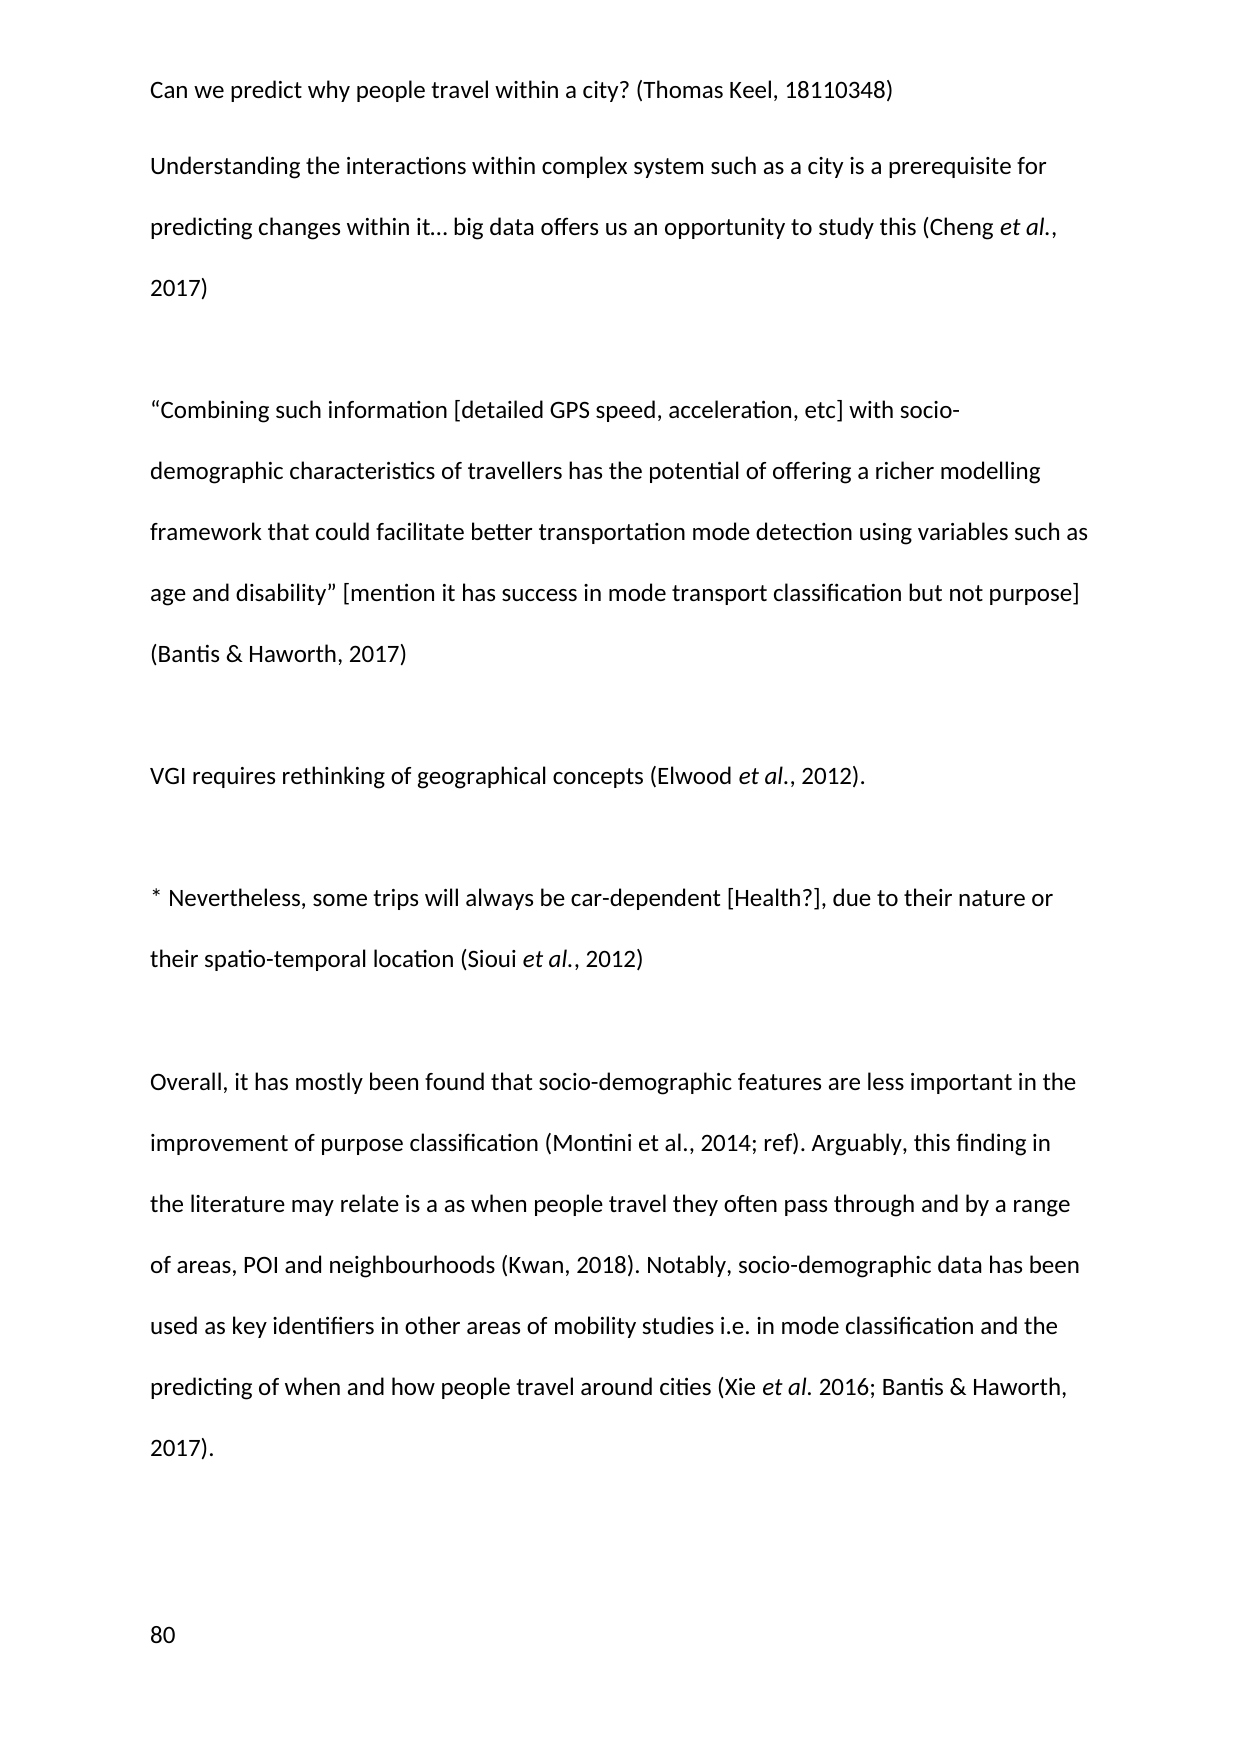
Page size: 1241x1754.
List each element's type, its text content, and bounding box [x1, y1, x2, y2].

text * Nevertheless, some trips will always be car-dependent [Health?], due to their nature or their spatio-temporal location (Sioui et al., 2012) [150, 882, 1090, 974]
text VGI requires rethinking of geographical concepts (Elwood et al., 2012). [150, 760, 1090, 791]
text “Combining such information [detailed GPS speed, acceleration, etc] with socio-demographic characteristics of travellers has the potential of offering a richer modelling framework that could facilitate better transportation mode detection using variables such as age and disability” [mention it has success in mode transport classification but not purpose] (Bantis & Haworth, 2017) [150, 394, 1090, 669]
text Understanding the interactions within complex system such as a city is a prerequisite for predicting changes within it… big data offers us an opportunity to study this (Cheng et al., 2017) [150, 150, 1090, 303]
text Overall, it has mostly been found that socio-demographic features are less important in the improvement of purpose classification (Montini et al., 2014; ref). Arguably, this finding in the literature may relate is a as when people travel they often pass through and by a range of areas, POI and neighbourhoods (Kwan, 2018). Notably, socio-demographic data has been used as key identifiers in other areas of mobility studies i.e. in mode classification and the predicting of when and how people travel around cities (Xie et al. 2016; Bantis & Haworth, 2017). [150, 1066, 1090, 1462]
